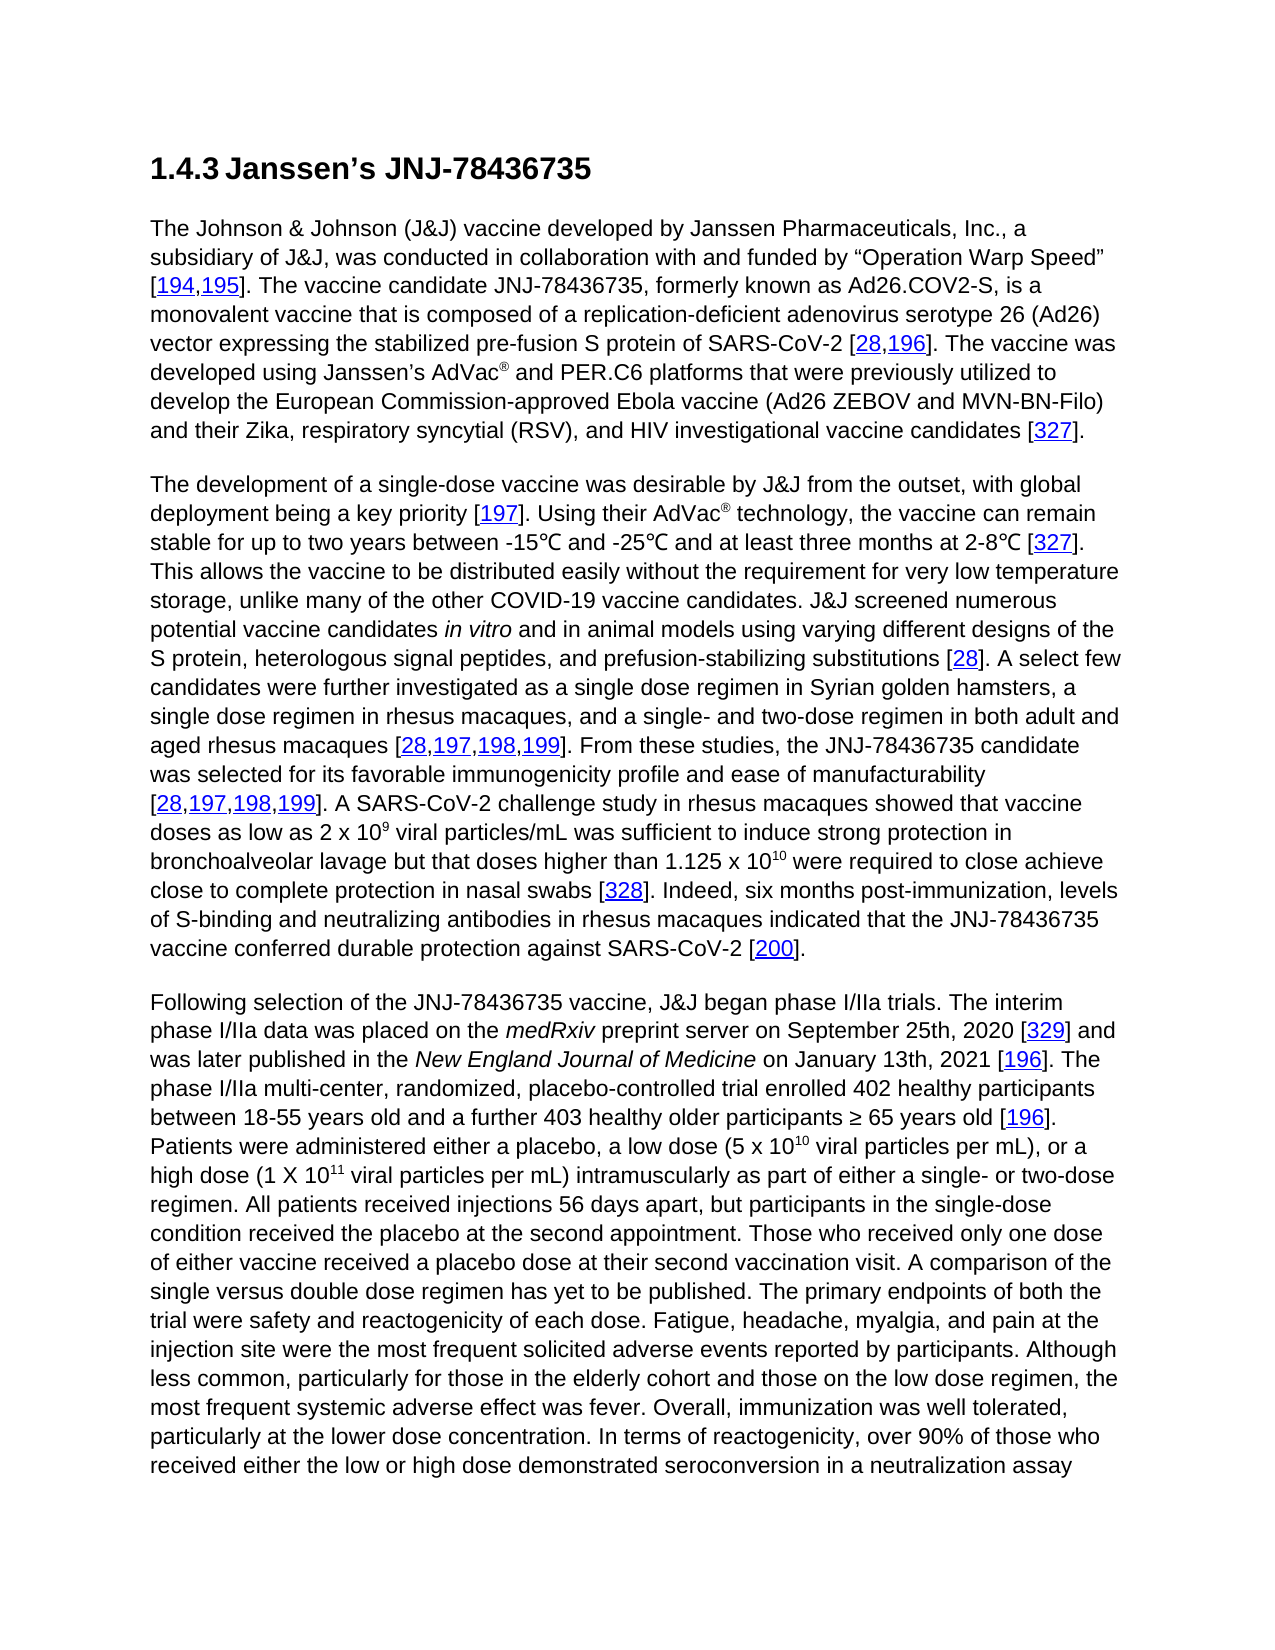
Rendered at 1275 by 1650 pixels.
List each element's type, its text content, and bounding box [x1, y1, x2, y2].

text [150, 988, 1125, 1478]
text The Johnson & Johnson (J&J) vaccine developed by Janssen Pharmaceuticals, Inc., a subsidiary of J&J, was conducted in collaboration with and funded by “Operation Warp Speed” [194,195]. The vaccine candidate JNJ-78436735, formerly known as Ad26.COV2-S, is a monovalent vaccine that is composed of a replication-deficient adenovirus serotype 26 (Ad26) vector expressing the stabilized pre-fusion S protein of SARS-CoV-2 [28,196]. The vaccine was developed using Janssen’s AdVac® and PER.C6 platforms that were previously utilized to develop the European Commission-approved Ebola vaccine (Ad26 ZEBOV and MVN-BN-Filo) and their Zika, respiratory syncytial (RSV), and HIV investigational vaccine candidates [327]. [150, 214, 1125, 443]
text The development of a single-dose vaccine was desirable by J&J from the outset, with global deployment being a key priority [197]. Using their AdVac® technology, the vaccine can remain stable for up to two years between -15℃ and -25℃ and at least three months at 2-8℃ [327]. This allows the vaccine to be distributed easily without the requirement for very low temperature storage, unlike many of the other COVID-19 vaccine candidates. J&J screened numerous potential vaccine candidates in vitro and in animal models using varying different designs of the S protein, heterologous signal peptides, and prefusion-stabilizing substitutions [28]. A select few candidates were further investigated as a single dose regimen in Syrian golden hamsters, a single dose regimen in rhesus macaques, and a single- and two-dose regimen in both adult and aged rhesus macaques [28,197,198,199]. From these studies, the JNJ-78436735 candidate was selected for its favorable immunogenicity profile and ease of manufacturability [28,197,198,199]. A SARS-CoV-2 challenge study in rhesus macaques showed that vaccine doses as low as 2 x 109 viral particles/mL was sufficient to induce strong protection in bronchoalveolar lavage but that doses higher than 1.125 x 1010 were required to close achieve close to complete protection in nasal swabs [328]. Indeed, six months post-immunization, levels of S-binding and neutralizing antibodies in rhesus macaques indicated that the JNJ-78436735 vaccine conferred durable protection against SARS-CoV-2 [200]. [150, 471, 1125, 961]
subtitle 1.4.3 Janssen’s JNJ-78436735 [150, 150, 1125, 186]
